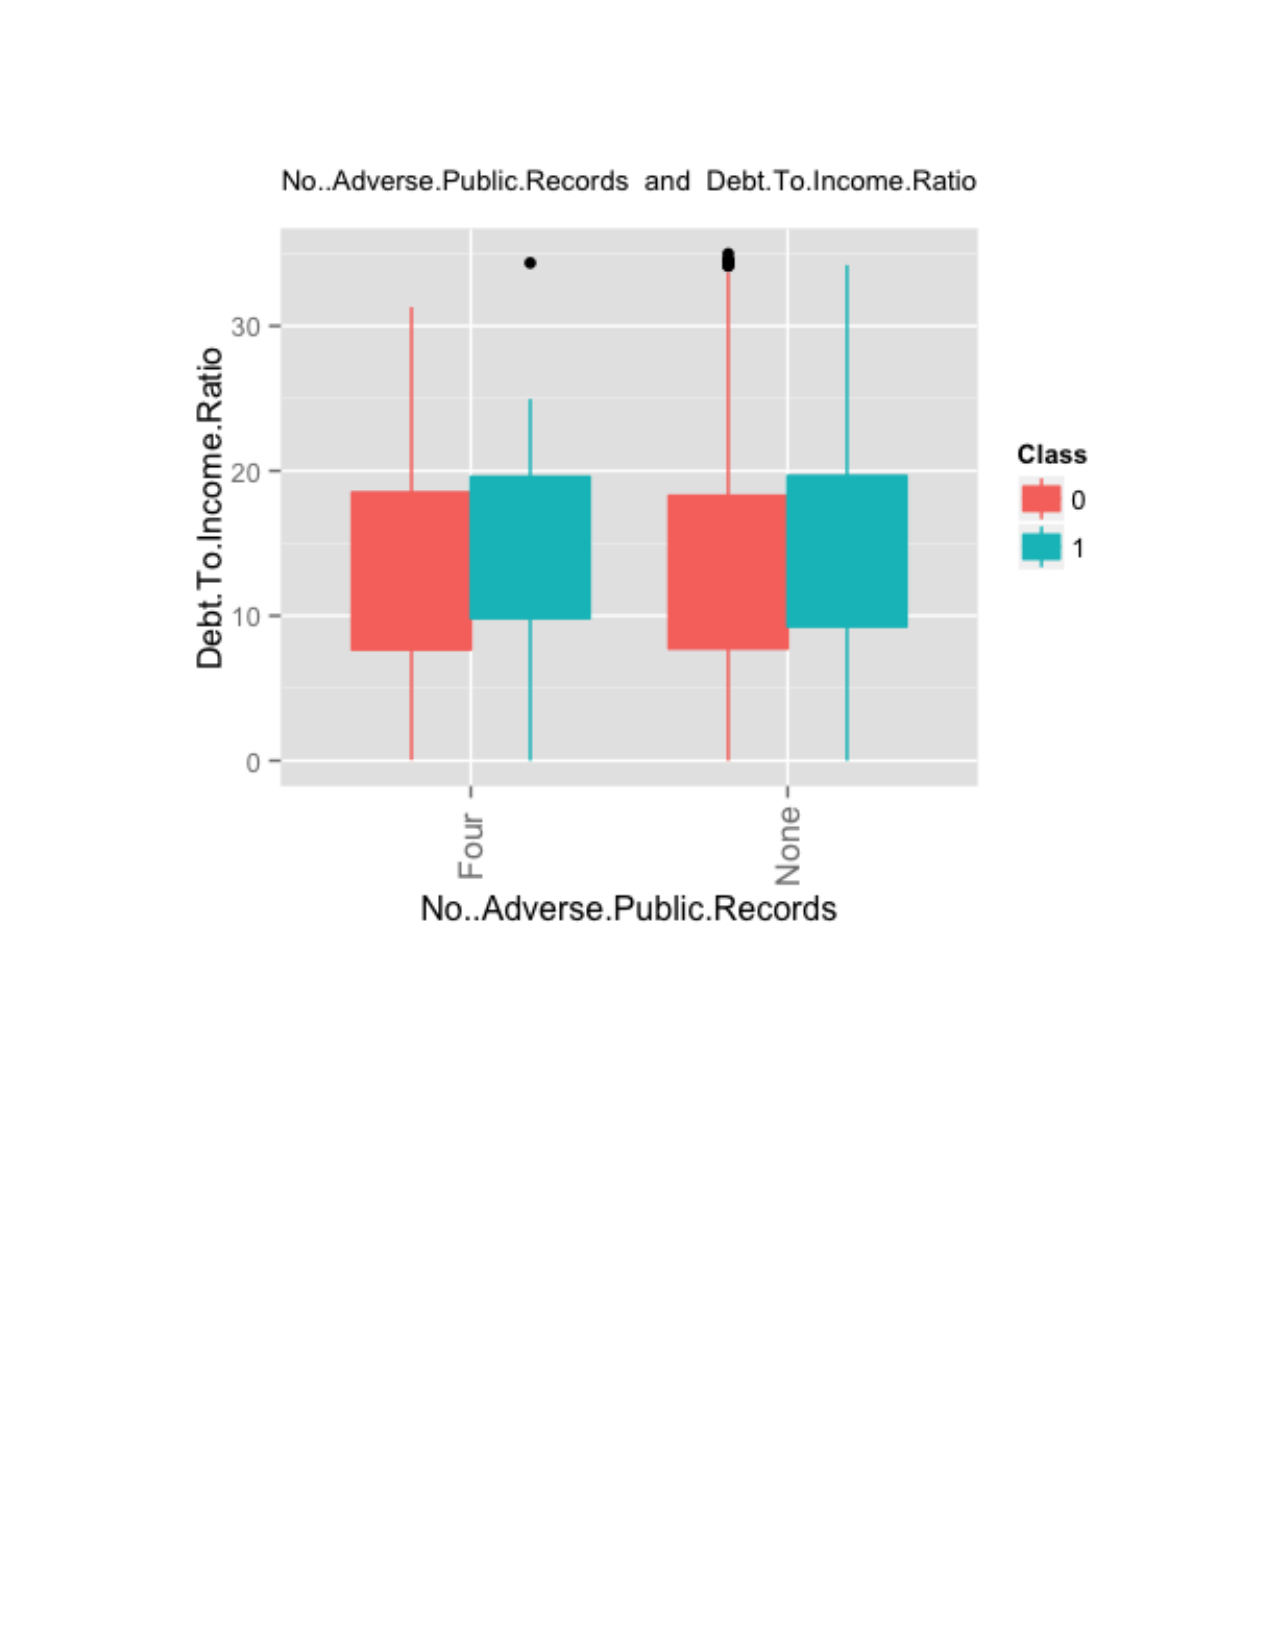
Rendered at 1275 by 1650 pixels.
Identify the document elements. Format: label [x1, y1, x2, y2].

picture [168, 150, 1169, 950]
